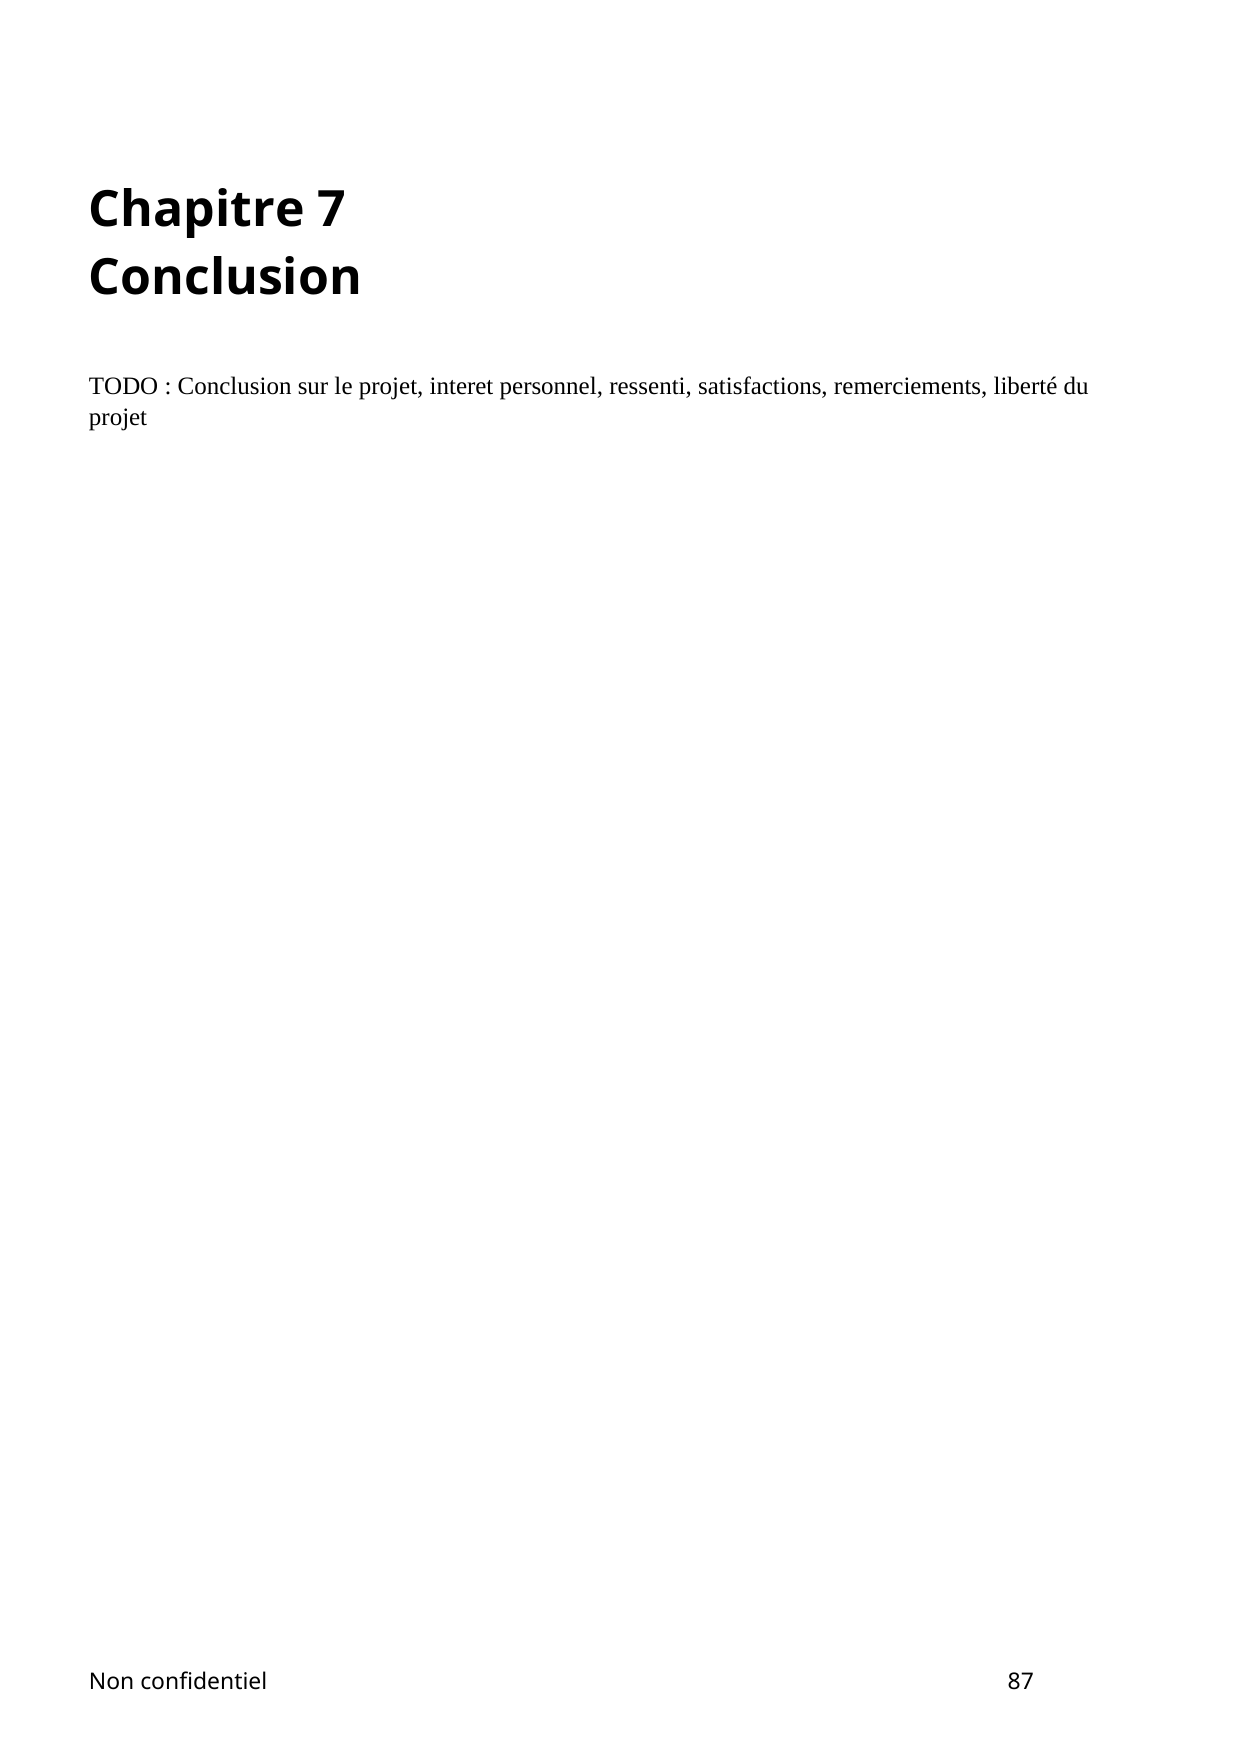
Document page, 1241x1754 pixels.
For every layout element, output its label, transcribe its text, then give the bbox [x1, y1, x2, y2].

subtitle Conclusion [89, 173, 1152, 309]
text TODO : Conclusion sur le projet, interet personnel, ressenti, satisfactions, remerciements, liberté du projet [89, 371, 1152, 431]
